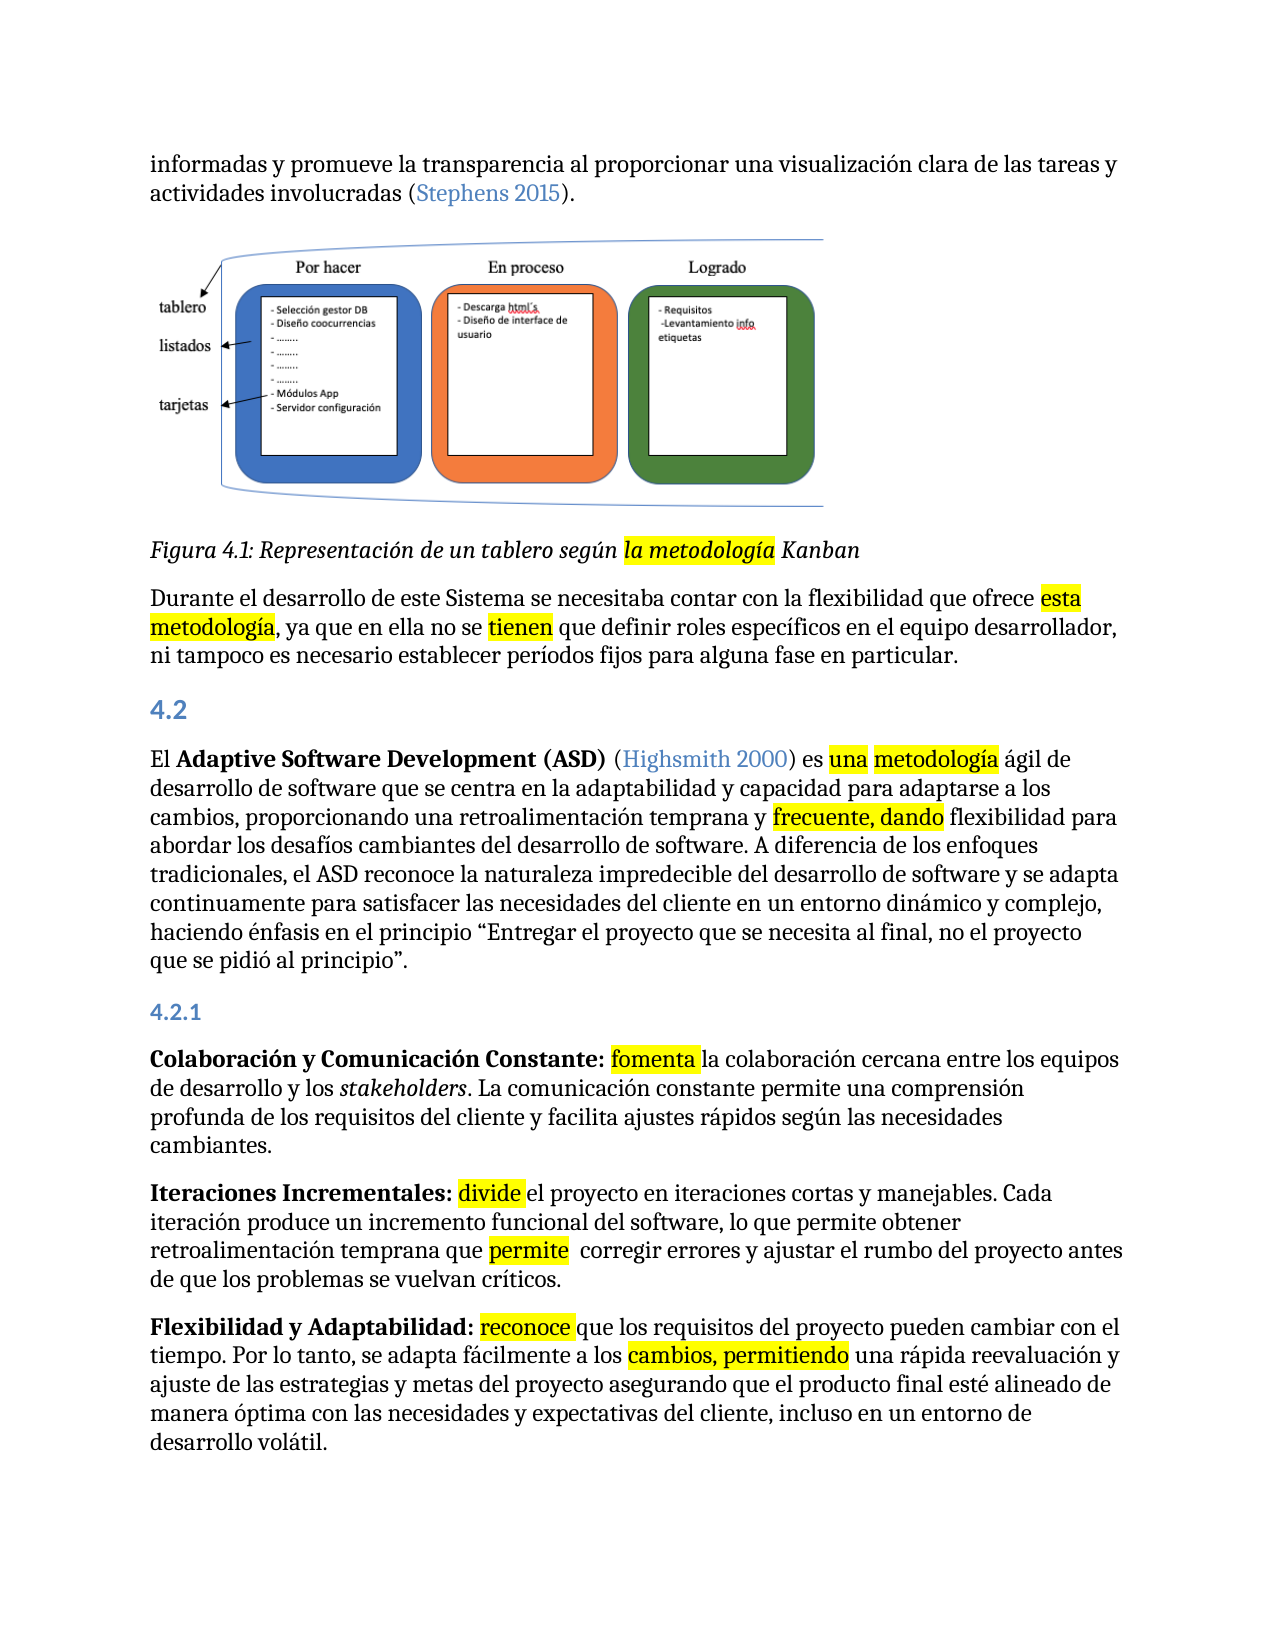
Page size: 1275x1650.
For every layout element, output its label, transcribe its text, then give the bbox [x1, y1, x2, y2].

text Figura 4.1: Representación de un tablero según la metodología Kanban [150, 536, 624, 565]
text Flexibilidad y Adaptabilidad: reconoce que los requisitos del proyecto pueden cambiar con el tiempo. Por lo tanto, se adapta fácilmente a los cambios, permitiendo una rápida reevaluación y ajuste de las estrategias y metas del proyecto asegurando que el producto final esté alineado de manera óptima con las necesidades y expectativas del cliente, incluso en un entorno de desarrollo volátil. [150, 1313, 1125, 1456]
text Colaboración y Comunicación Constante: fomenta la colaboración cercana entre los equipos de desarrollo y los stakeholders. La comunicación constante permite una comprensión profunda de los requisitos del cliente y facilita ajustes rápidos según las necesidades cambiantes. [150, 1045, 1125, 1160]
text El Adaptive Software Development (ASD) (Highsmith 2000) es una metodología ágil de desarrollo de software que se centra en la adaptabilidad y capacidad para adaptarse a los cambios, proporcionando una retroalimentación temprana y frecuente, dando flexibilidad para abordar los desafíos cambiantes del desarrollo de software. A diferencia de los enfoques tradicionales, el ASD reconoce la naturaleza impredecible del desarrollo de software y se adapta continuamente para satisfacer las necesidades del cliente en un entorno dinámico y complejo, haciendo énfasis en el principio “Entregar el proyecto que se necesita al final, no el proyecto que se pidió al principio”. [150, 745, 1125, 975]
text Figura 4.1: Representación de un tablero según la metodología Kanban [775, 536, 1125, 565]
picture [150, 226, 833, 516]
text Iteraciones Incrementales: divide el proyecto en iteraciones cortas y manejables. Cada iteración produce un incremento funcional del software, lo que permite obtener retroalimentación temprana que permite corregir errores y ajustar el rumbo del proyecto antes de que los problemas se vuelvan críticos. [150, 1179, 1125, 1294]
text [150, 150, 1125, 207]
text Durante el desarrollo de este Sistema se necesitaba contar con la flexibilidad que ofrece esta metodología, ya que en ella no se tienen que definir roles específicos en el equipo desarrollador, ni tampoco es necesario establecer períodos fijos para alguna fase en particular. [150, 584, 1125, 670]
subtitle 4.2 Desarrollo Adaptable de Software: [150, 691, 1125, 726]
subtitle 4.2.1 Características: [150, 996, 1125, 1026]
